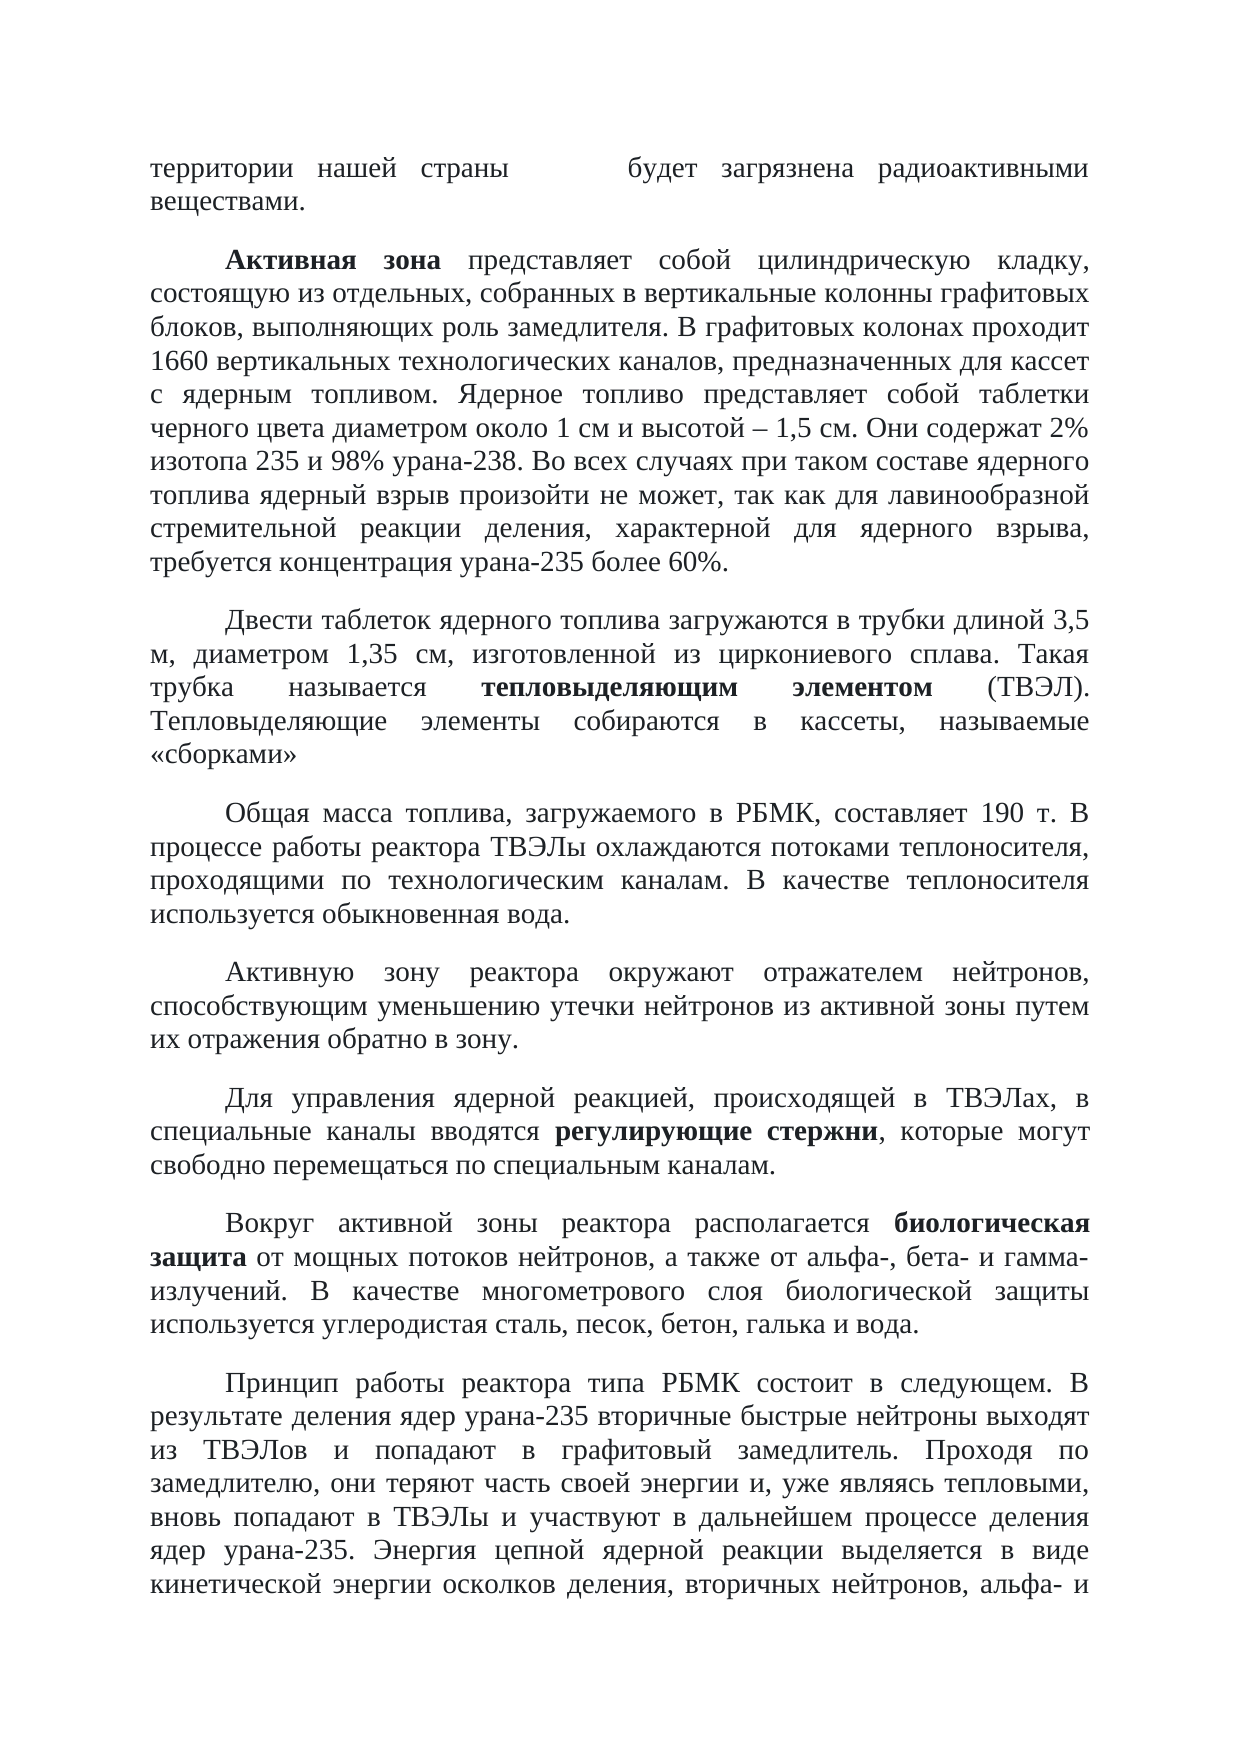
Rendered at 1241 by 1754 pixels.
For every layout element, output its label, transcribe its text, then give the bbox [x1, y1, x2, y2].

text Активную зону реактора окружают отражателем нейтронов, способствующим уменьшению утечки нейтронов из активной зоны путем их отражения обратно в зону. [150, 954, 1090, 1055]
text Активная зона представляет собой цилиндрическую кладку, состоящую из отдельных, собранных в вертикальные колонны графитовых блоков, выполняющих роль замедлителя. В графитовых колонах проходит 1660 вертикальных технологических каналов, предназначенных для кассет с ядерным топливом. Ядерное топливо представляет собой таблетки черного цвета диаметром около 1 см и высотой – 1,5 см. Они содержат 2% изотопа 235 и 98% урана-238. Во всех случаях при таком составе ядерного топлива ядерный взрыв произойти не может, так как для лавинообразной стремительной реакции деления, характерной для ядерного взрыва, требуется концентрация урана-235 более 60%. [150, 242, 1090, 577]
text Общая масса топлива, загружаемого в РБМК, составляет 190 т. В процессе работы реактора ТВЭЛы охлаждаются потоками теплоносителя, проходящими по технологическим каналам. В качестве теплоносителя используется обыкновенная вода. [150, 795, 1090, 929]
text Двести таблеток ядерного топлива загружаются в трубки длиной 3,5 м, диаметром 1,35 см, изготовленной из циркониевого сплава. Такая трубка называется тепловыделяющим элементом (ТВЭЛ). Тепловыделяющие элементы собираются в кассеты, называемые «сборками» [150, 602, 1090, 770]
text Для управления ядерной реакцией, происходящей в ТВЭЛах, в специальные каналы вводятся регулирующие стержни, которые могут свободно перемещаться по специальным каналам. [150, 1080, 1090, 1181]
text Вокруг активной зоны реактора располагается биологическая защита от мощных потоков нейтронов, а также от альфа-, бета- и гамма-излучений. В качестве многометрового слоя биологической защиты используется углеродистая сталь, песок, бетон, галька и вода. [150, 1206, 1090, 1340]
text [150, 1365, 1090, 1599]
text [150, 150, 1090, 217]
